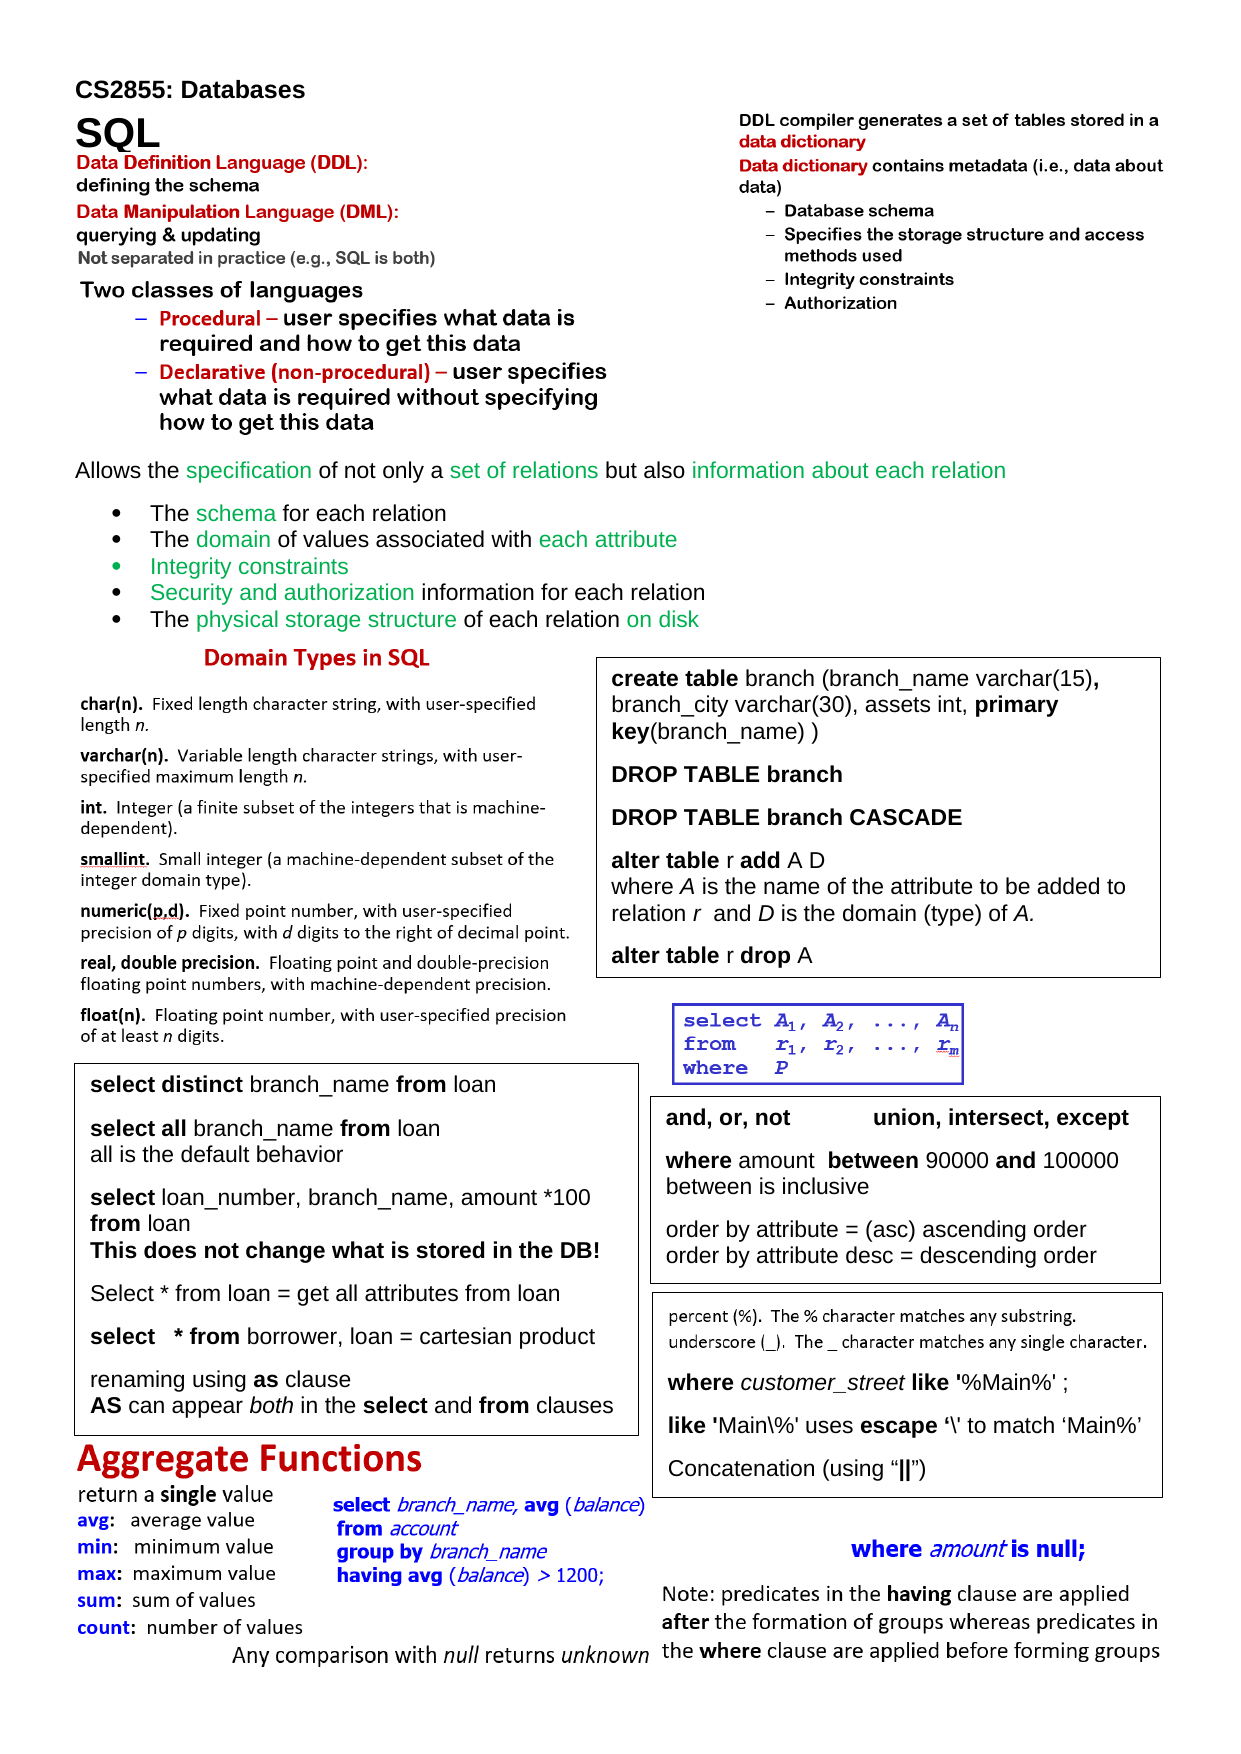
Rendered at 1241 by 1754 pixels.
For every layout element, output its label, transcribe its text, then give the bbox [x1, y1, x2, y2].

picture [75, 643, 572, 1047]
picture [663, 1305, 1153, 1356]
picture [228, 1643, 655, 1669]
subtitle SQL [75, 108, 1165, 156]
picture [846, 1536, 1093, 1568]
text Allows the specification of not only a set of relations but also information about each relation [75, 457, 1165, 483]
list The schema for each relation [112, 500, 1165, 526]
picture [658, 1580, 1166, 1668]
list The physical storage structure of each relation on disk [112, 606, 1165, 632]
list The domain of values associated with each attribute [112, 526, 1165, 553]
picture [75, 278, 611, 438]
picture [329, 1493, 651, 1590]
list Security and authorization information for each relation [112, 579, 1165, 606]
picture [75, 1512, 304, 1640]
list Integrity constraints [112, 553, 1165, 579]
picture [75, 152, 438, 270]
picture [75, 1483, 276, 1509]
picture [735, 109, 1166, 314]
picture [665, 999, 969, 1090]
picture [75, 1443, 423, 1480]
